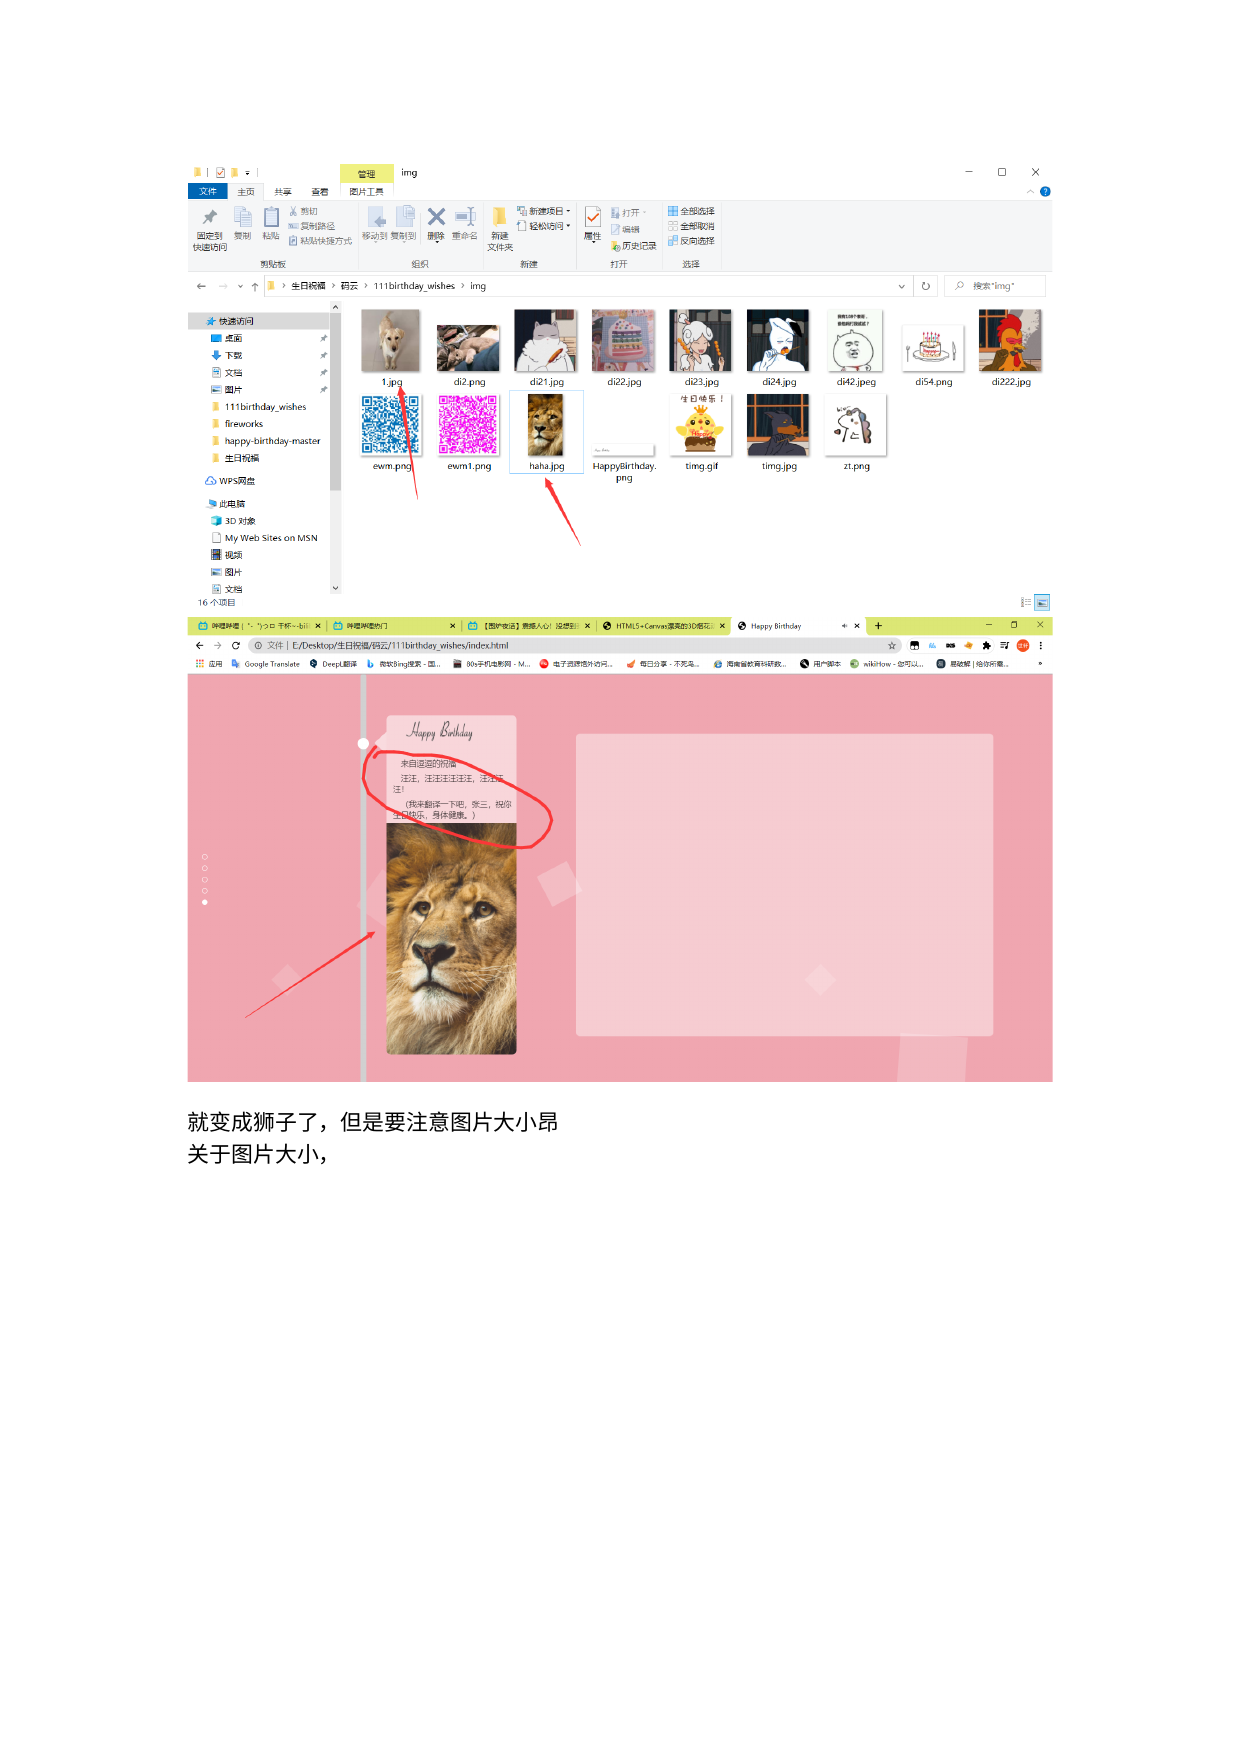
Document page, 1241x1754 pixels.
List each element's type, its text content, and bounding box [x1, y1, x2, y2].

text 关于图片大小， [187, 1137, 1053, 1169]
picture [187, 162, 1053, 611]
picture [187, 617, 1053, 1082]
text 就变成狮子了，但是要注意图片大小昂 [187, 1104, 1053, 1137]
